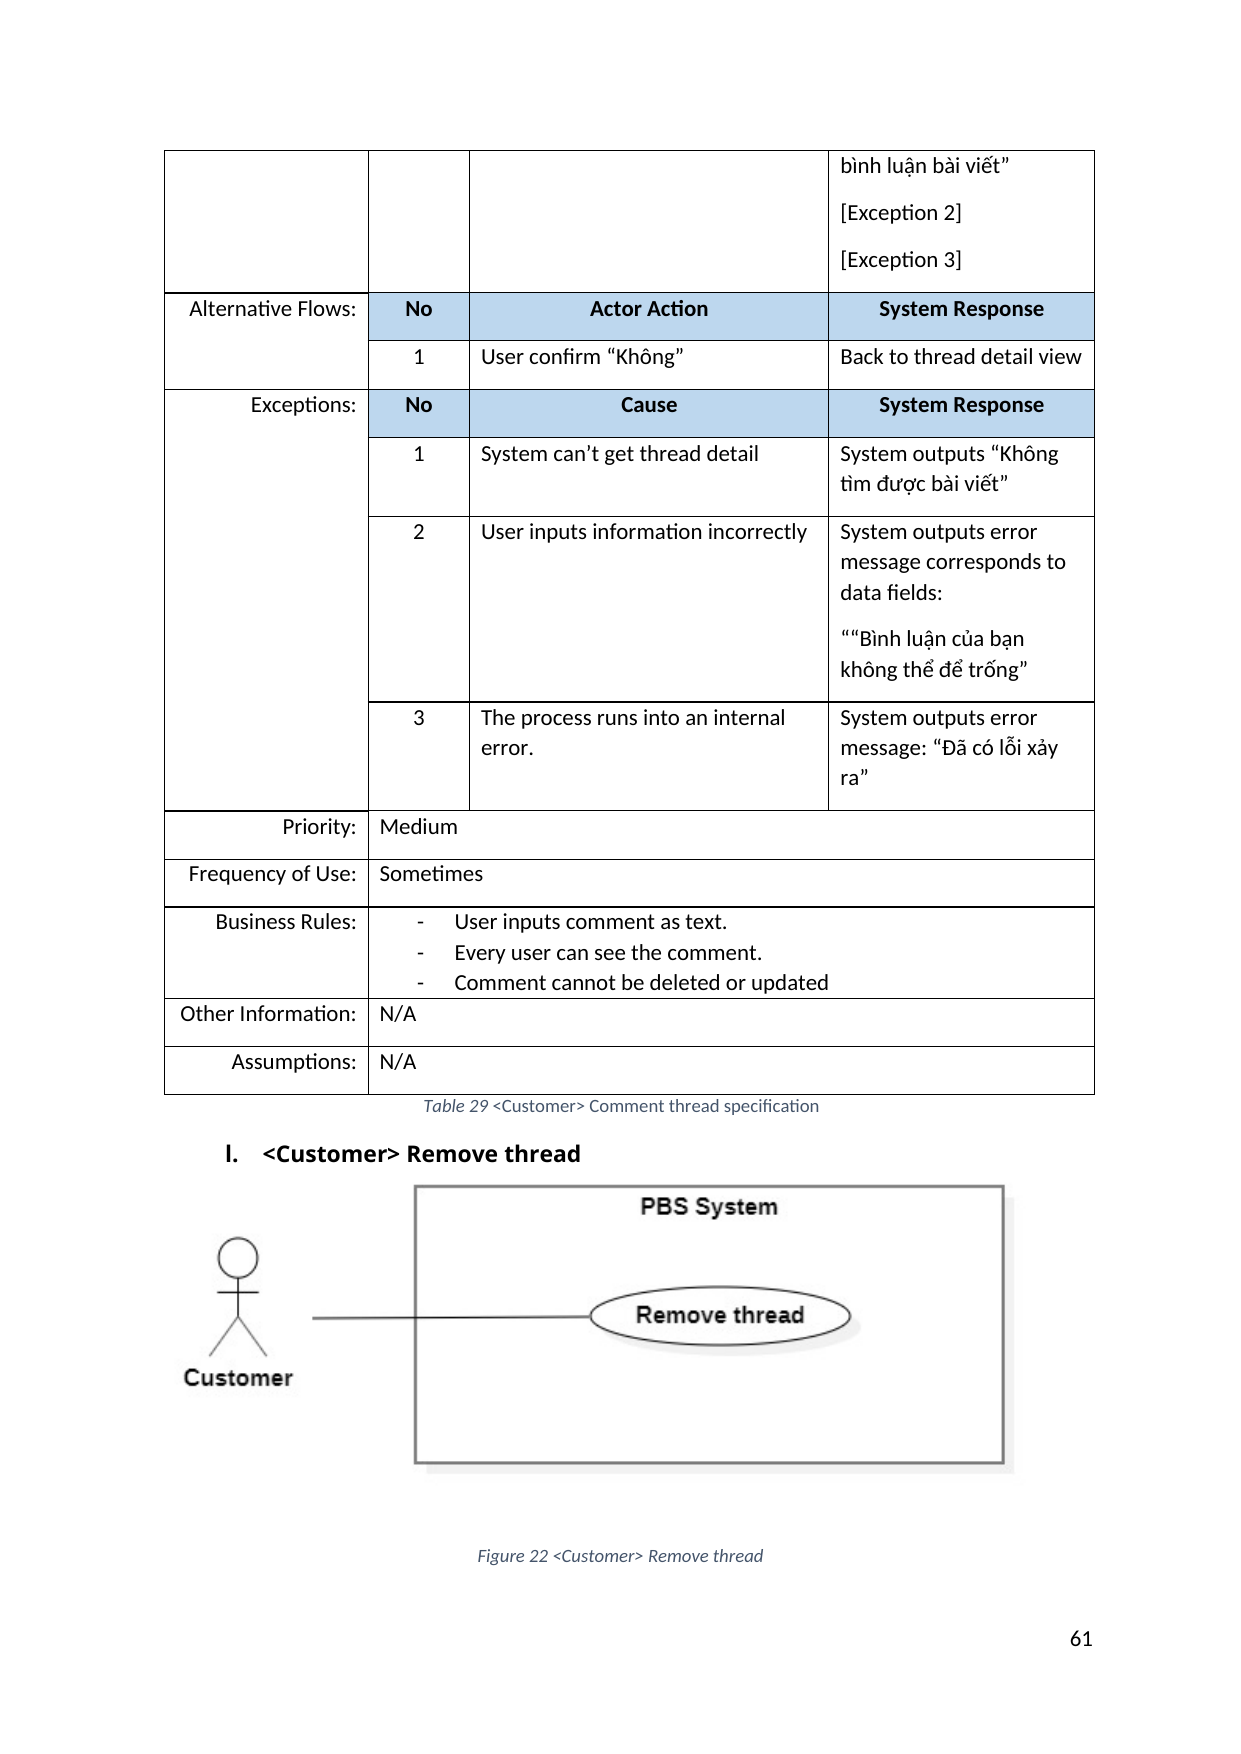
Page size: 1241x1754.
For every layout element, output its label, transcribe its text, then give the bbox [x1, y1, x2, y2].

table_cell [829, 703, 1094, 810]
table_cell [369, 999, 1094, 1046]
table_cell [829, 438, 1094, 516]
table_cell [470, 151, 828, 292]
text Figure 22 <Customer> Remove thread [150, 1544, 1093, 1567]
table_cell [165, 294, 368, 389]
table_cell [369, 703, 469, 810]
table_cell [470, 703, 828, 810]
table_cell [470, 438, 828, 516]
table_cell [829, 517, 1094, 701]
picture [150, 1172, 1066, 1526]
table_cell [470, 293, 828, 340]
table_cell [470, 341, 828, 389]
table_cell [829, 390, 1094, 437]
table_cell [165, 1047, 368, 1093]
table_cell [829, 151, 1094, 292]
text Table 29 <Customer> Comment thread specification [150, 1094, 1093, 1117]
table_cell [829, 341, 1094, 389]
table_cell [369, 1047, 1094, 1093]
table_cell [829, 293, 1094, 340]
subtitle <Customer> Remove thread [225, 1138, 1093, 1169]
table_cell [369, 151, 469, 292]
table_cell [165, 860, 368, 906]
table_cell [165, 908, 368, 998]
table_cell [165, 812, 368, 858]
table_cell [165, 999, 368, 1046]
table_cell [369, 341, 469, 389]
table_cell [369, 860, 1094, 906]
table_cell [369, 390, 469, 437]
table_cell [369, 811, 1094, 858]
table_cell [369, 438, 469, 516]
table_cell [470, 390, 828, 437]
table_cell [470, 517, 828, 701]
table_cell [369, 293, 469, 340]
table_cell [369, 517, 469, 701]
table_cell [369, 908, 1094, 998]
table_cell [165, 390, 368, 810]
